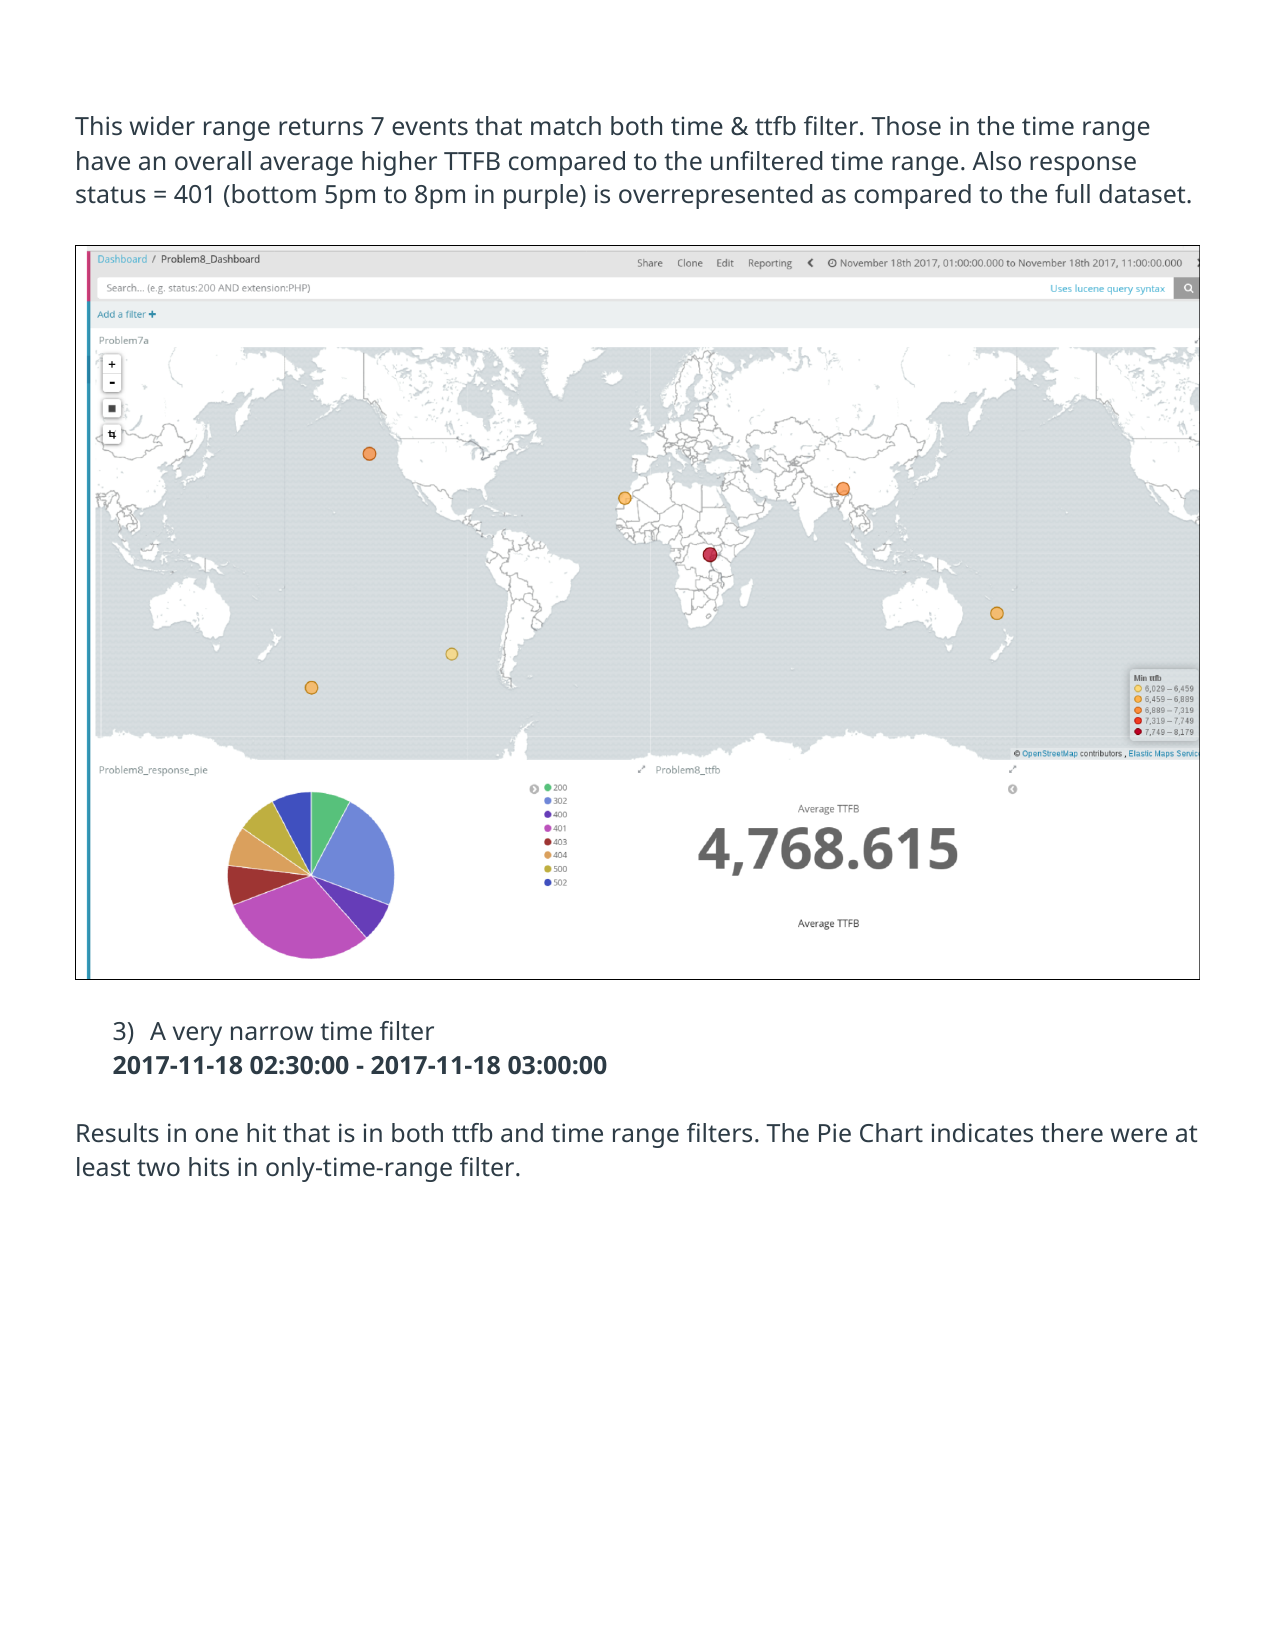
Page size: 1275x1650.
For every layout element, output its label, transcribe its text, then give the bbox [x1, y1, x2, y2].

text This wider range returns 7 events that match both time & ttfb filter. Those in the time range have an overall average higher TTFB compared to the unfiltered time range. Also response status = 401 (bottom 5pm to 8pm in purple) is overrepresented as compared to the full dataset. [75, 109, 1200, 211]
text 2017-11-18 02:30:00 - 2017-11-18 03:00:00 [75, 1048, 1200, 1082]
text Results in one hit that is in both ttfb and time range filters. The Pie Chart indicates there were at least two hits in only-time-range filter. [75, 1116, 1200, 1184]
picture [86, 246, 1200, 979]
table_header [76, 246, 86, 979]
list A very narrow time filter [112, 1014, 1200, 1048]
